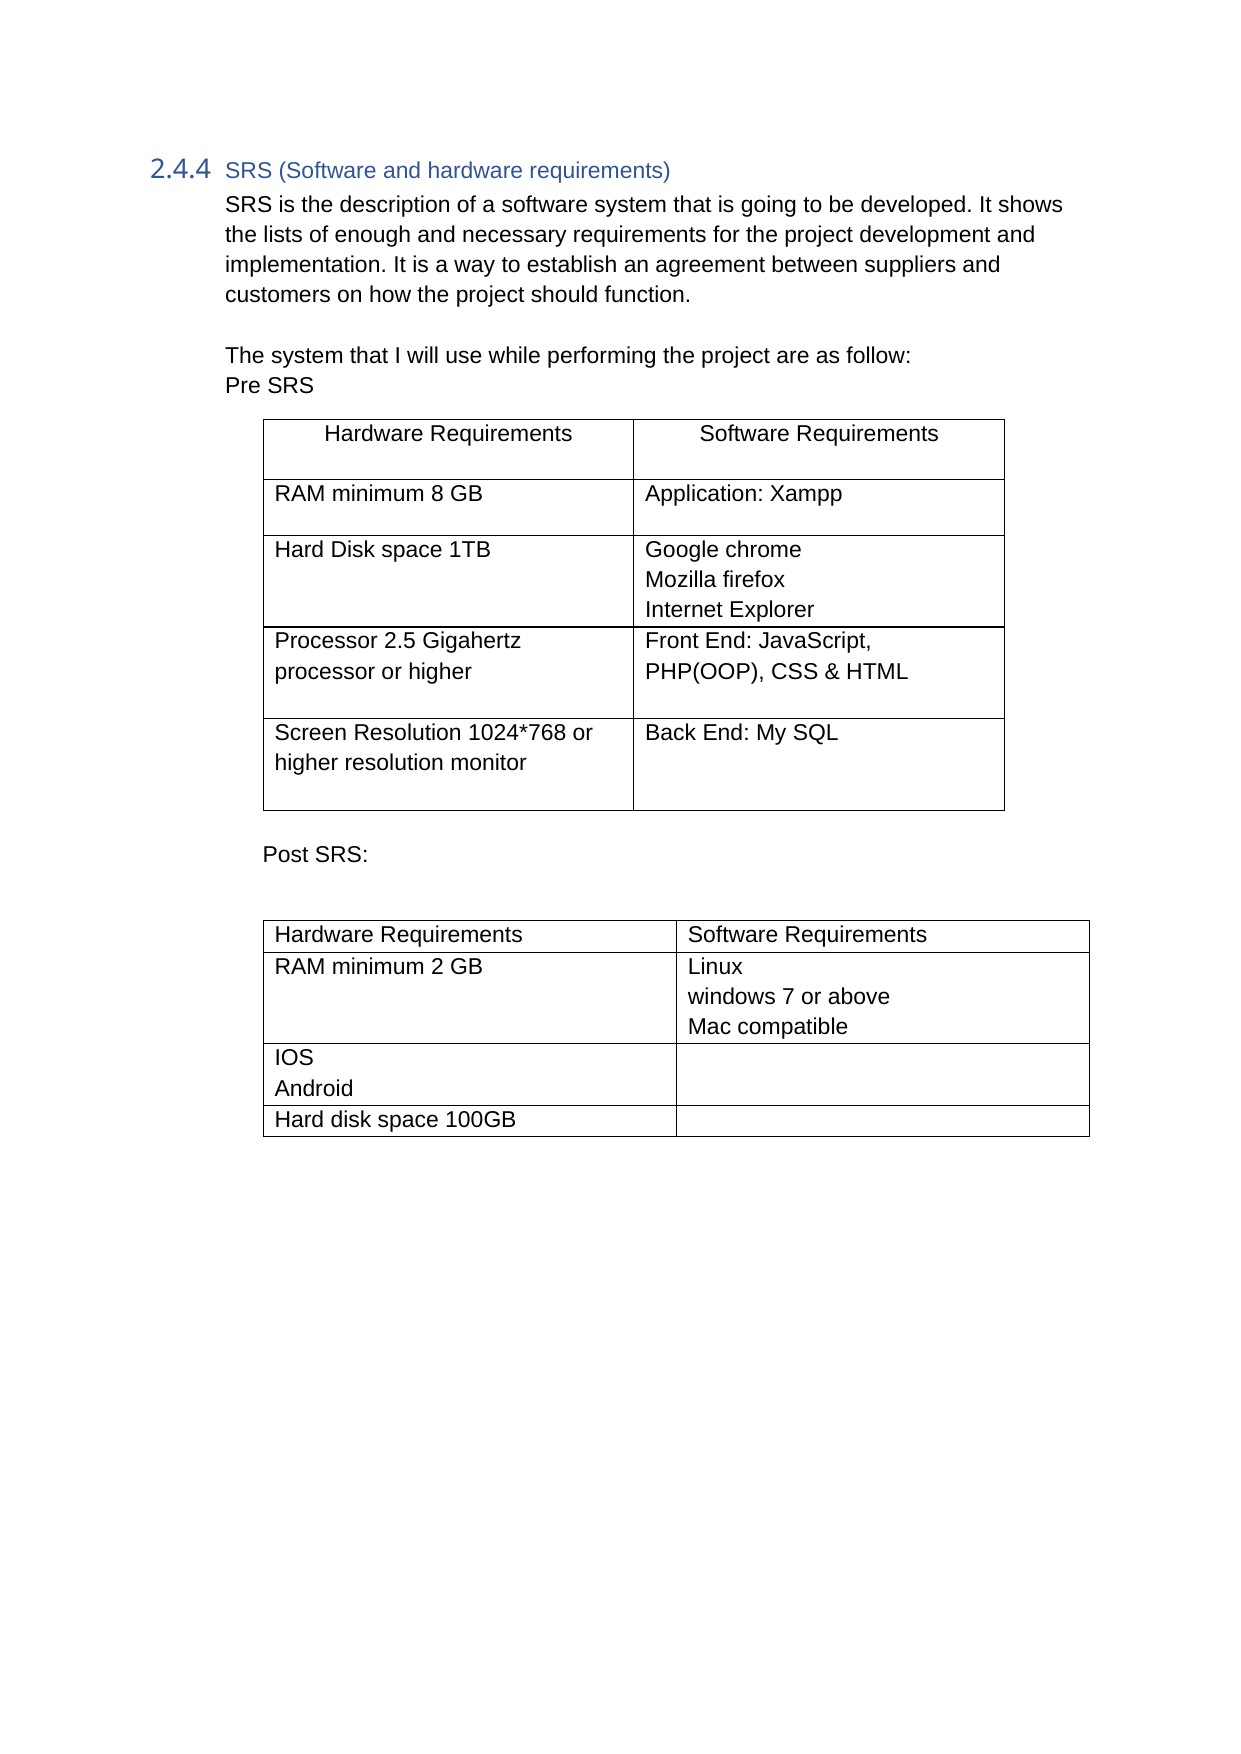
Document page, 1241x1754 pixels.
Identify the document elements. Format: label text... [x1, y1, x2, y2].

table_cell Application: Xampp [634, 480, 1004, 535]
table_cell [677, 1044, 1089, 1105]
list SRS (Software and hardware requirements) SRS is the description of a software system that is going to be developed. It shows the lists of enough and necessary requirements for the project development and implementation. It is a way to establish an agreement between suppliers and customers on how the project should function. The system that I will use while performing the project are as follow: Pre SRS [150, 150, 1090, 398]
table_header Hardware Requirements [264, 921, 676, 952]
table_cell Linux windows 7 or above Mac compatible [677, 953, 1089, 1043]
table_header Software Requirements [634, 420, 1004, 478]
table_cell IOS Android [264, 1044, 676, 1105]
table_cell RAM minimum 2 GB [264, 953, 676, 1043]
list Post SRS: [262, 811, 1090, 899]
table_cell Front End: JavaScript, PHP(OOP), CSS & HTML [634, 628, 1004, 718]
table_cell Back End: My SQL [634, 719, 1004, 810]
table_cell Hard Disk space 1TB [264, 536, 633, 626]
table_header Software Requirements [677, 921, 1089, 952]
table_cell [677, 1106, 1089, 1136]
table_cell RAM minimum 8 GB [264, 480, 633, 535]
table_cell Google chrome Mozilla firefox Internet Explorer [634, 536, 1004, 626]
table_cell Hard disk space 100GB [264, 1106, 676, 1136]
table_cell Screen Resolution 1024*768 or higher resolution monitor [264, 719, 633, 810]
table_header Hardware Requirements [264, 420, 633, 478]
table_cell Processor 2.5 Gigahertz processor or higher [264, 628, 633, 718]
